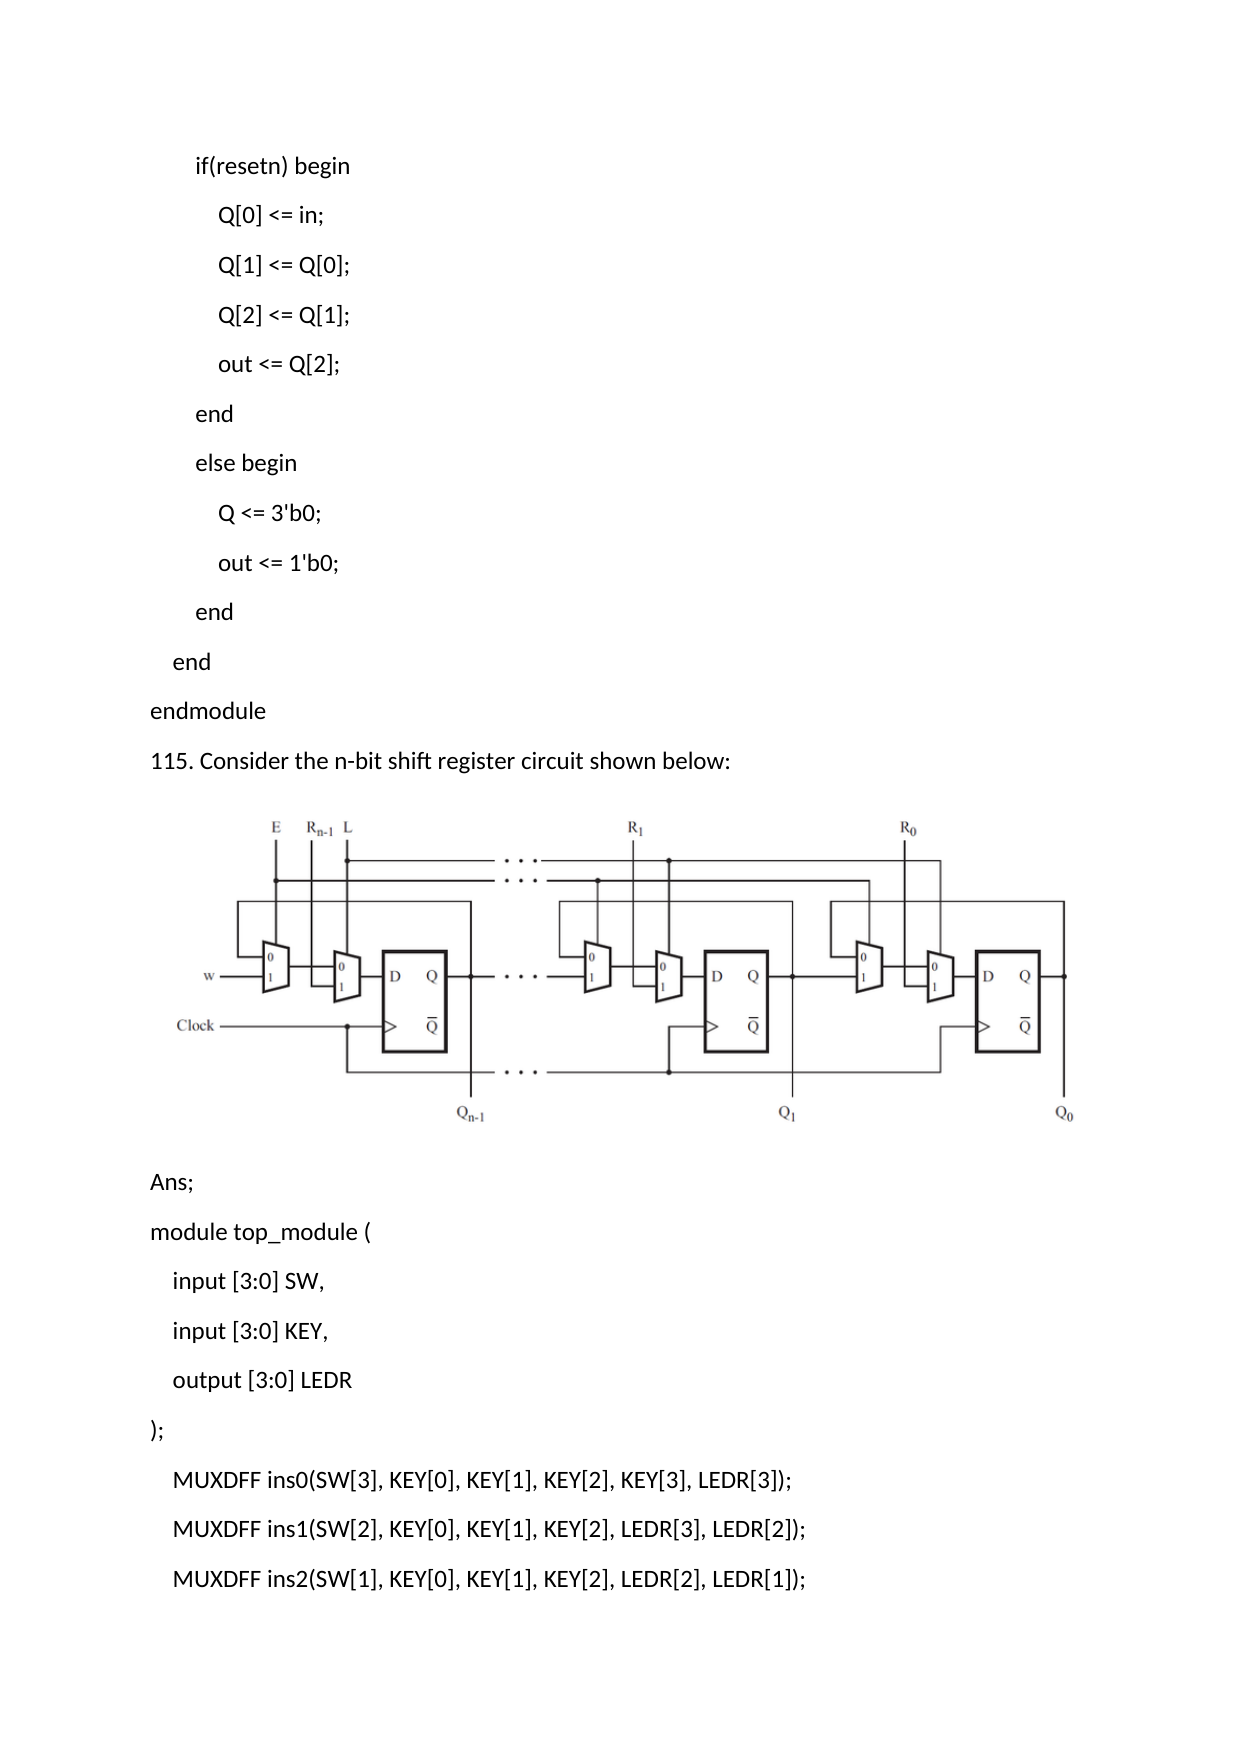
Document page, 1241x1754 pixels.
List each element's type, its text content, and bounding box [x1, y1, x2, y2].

text if(resetn) begin [150, 150, 1090, 181]
text out <= Q[2]; [150, 348, 1090, 379]
text MUXDFF ins0(SW[3], KEY[0], KEY[1], KEY[2], KEY[3], LEDR[3]); [150, 1464, 1090, 1494]
text 115. Consider the n-bit shift register circuit shown below: [150, 745, 1090, 776]
text endmodule [150, 695, 1090, 726]
text end [150, 596, 1090, 627]
text MUXDFF ins2(SW[1], KEY[0], KEY[1], KEY[2], LEDR[2], LEDR[1]); [150, 1563, 1090, 1593]
text module top_module ( [150, 1216, 1090, 1246]
text Ans; [150, 1166, 1090, 1197]
text end [150, 398, 1090, 428]
text end [150, 646, 1090, 676]
text else begin [150, 447, 1090, 478]
text Q[1] <= Q[0]; [150, 249, 1090, 280]
text Q <= 3'b0; [150, 497, 1090, 528]
text output [3:0] LEDR [150, 1364, 1090, 1395]
picture [150, 794, 1091, 1148]
text out <= 1'b0; [150, 547, 1090, 577]
text ); [150, 1414, 1090, 1445]
text input [3:0] SW, [150, 1265, 1090, 1296]
text input [3:0] KEY, [150, 1315, 1090, 1346]
text MUXDFF ins1(SW[2], KEY[0], KEY[1], KEY[2], LEDR[3], LEDR[2]); [150, 1513, 1090, 1544]
text Q[2] <= Q[1]; [150, 299, 1090, 329]
text Q[0] <= in; [150, 199, 1090, 230]
